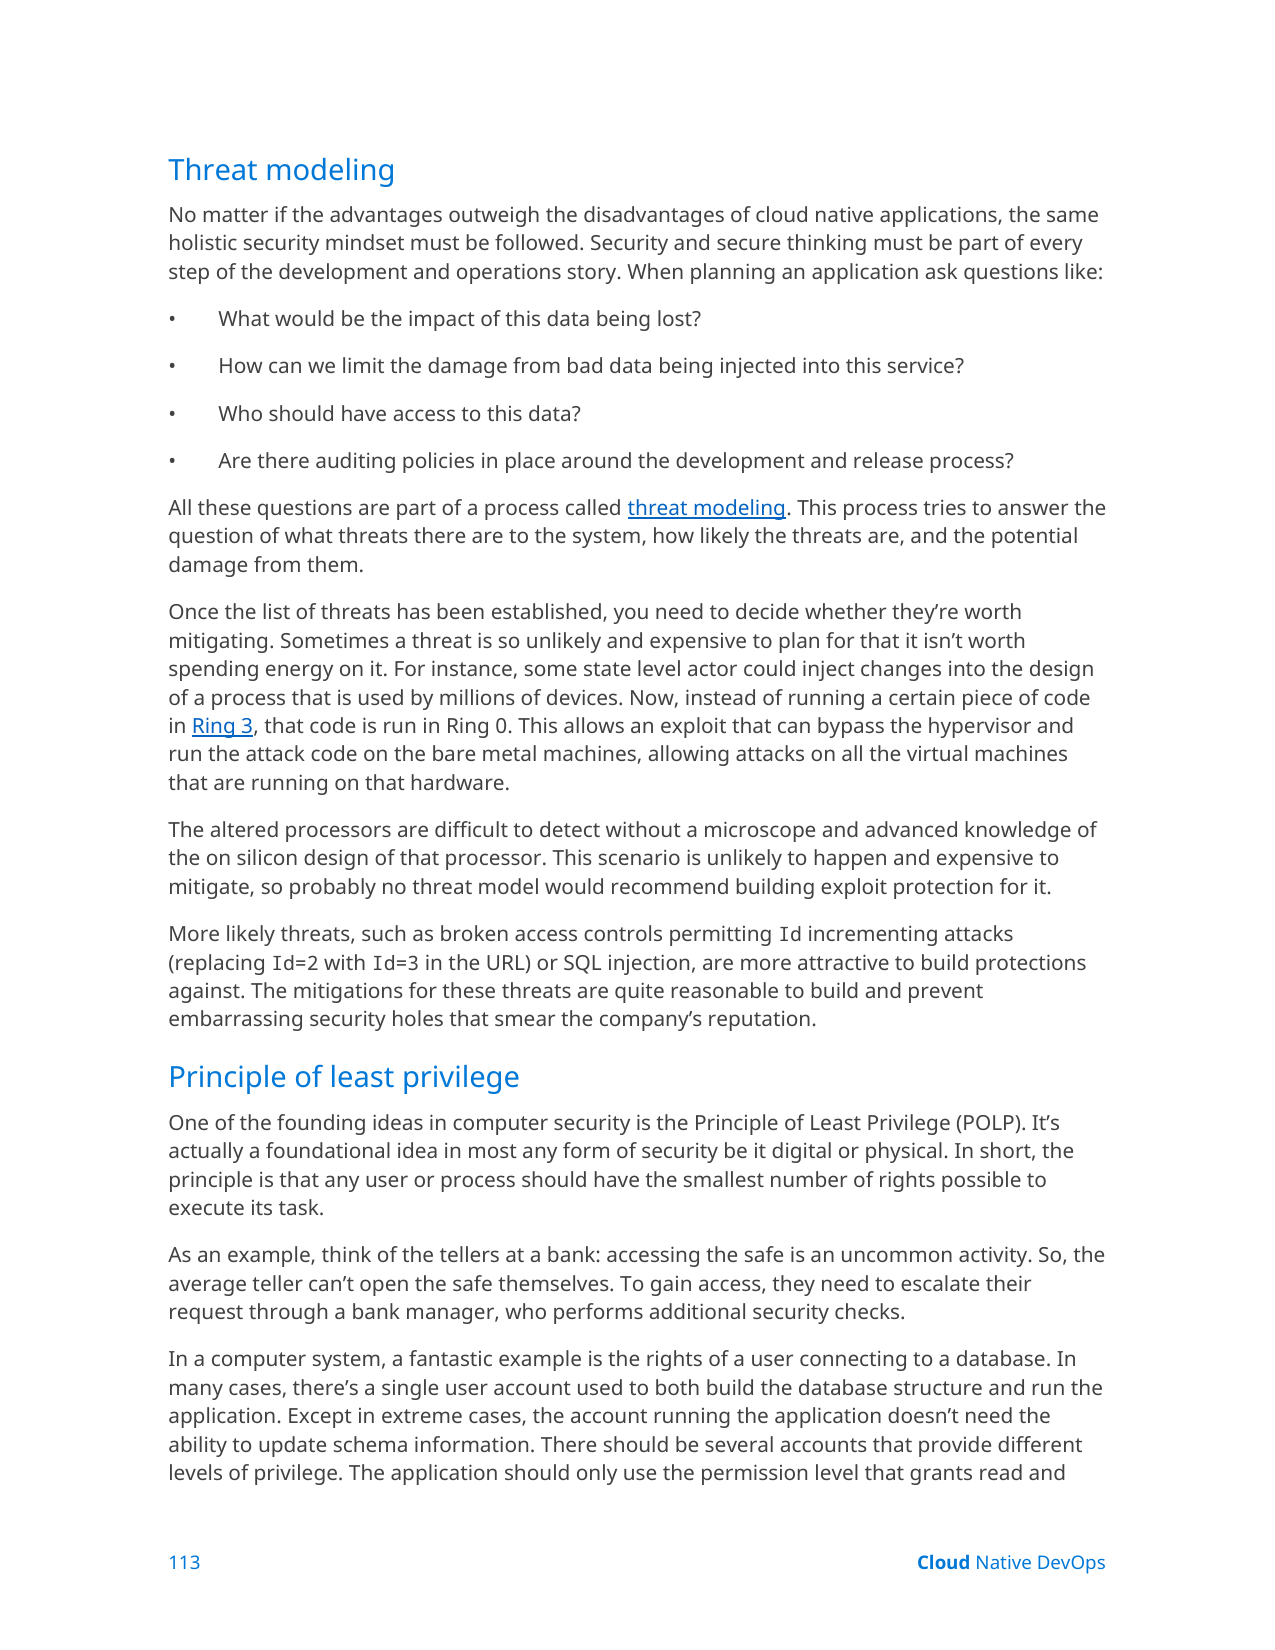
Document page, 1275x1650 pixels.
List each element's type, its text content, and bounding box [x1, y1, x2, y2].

text All these questions are part of a process called threat modeling. This process tries to answer the question of what threats there are to the system, how likely the threats are, and the potential damage from them. [168, 493, 1107, 578]
list How can we limit the damage from bad data being injected into this service? [168, 351, 1107, 380]
text The altered processors are difficult to detect without a microscope and advanced knowledge of the on silicon design of that processor. This scenario is unlikely to happen and expensive to mitigate, so probably no threat model would recommend building exploit protection for it. [168, 815, 1107, 900]
list Who should have access to this data? [168, 399, 1107, 427]
list What would be the impact of this data being lost? [168, 304, 1107, 332]
text No matter if the advantages outweigh the disadvantages of cloud native applications, the same holistic security mindset must be followed. Security and secure thinking must be part of every step of the development and operations story. When planning an application ask questions like: [168, 200, 1107, 285]
subtitle Principle of least privilege [168, 1058, 1107, 1095]
list Are there auditing policies in place around the development and release process? [168, 446, 1107, 474]
text As an example, think of the tellers at a bank: accessing the safe is an uncommon activity. So, the average teller can’t open the safe themselves. To gain access, they need to escalate their request through a bank manager, who performs additional security checks. [168, 1240, 1107, 1326]
text One of the founding ideas in computer security is the Principle of Least Privilege (POLP). It’s actually a foundational idea in most any form of security be it digital or physical. In short, the principle is that any user or process should have the smallest number of rights possible to execute its task. [168, 1108, 1107, 1222]
text More likely threats, such as broken access controls permitting Id incrementing attacks (replacing Id=2 with Id=3 in the URL) or SQL injection, are more attractive to build protections against. The mitigations for these threats are quite reasonable to build and prevent embarrassing security holes that smear the company’s reputation. [168, 919, 1107, 1033]
text Once the list of threats has been established, you need to decide whether they’re worth mitigating. Sometimes a threat is so unlikely and expensive to plan for that it isn’t worth spending energy on it. For instance, some state level actor could inject changes into the design of a process that is used by millions of devices. Now, instead of running a certain piece of code in Ring 3, that code is run in Ring 0. This allows an exploit that can bypass the hypervisor and run the attack code on the bare metal machines, allowing attacks on all the virtual machines that are running on that hardware. [168, 597, 1107, 796]
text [168, 1344, 1107, 1487]
subtitle Threat modeling [168, 150, 1107, 187]
